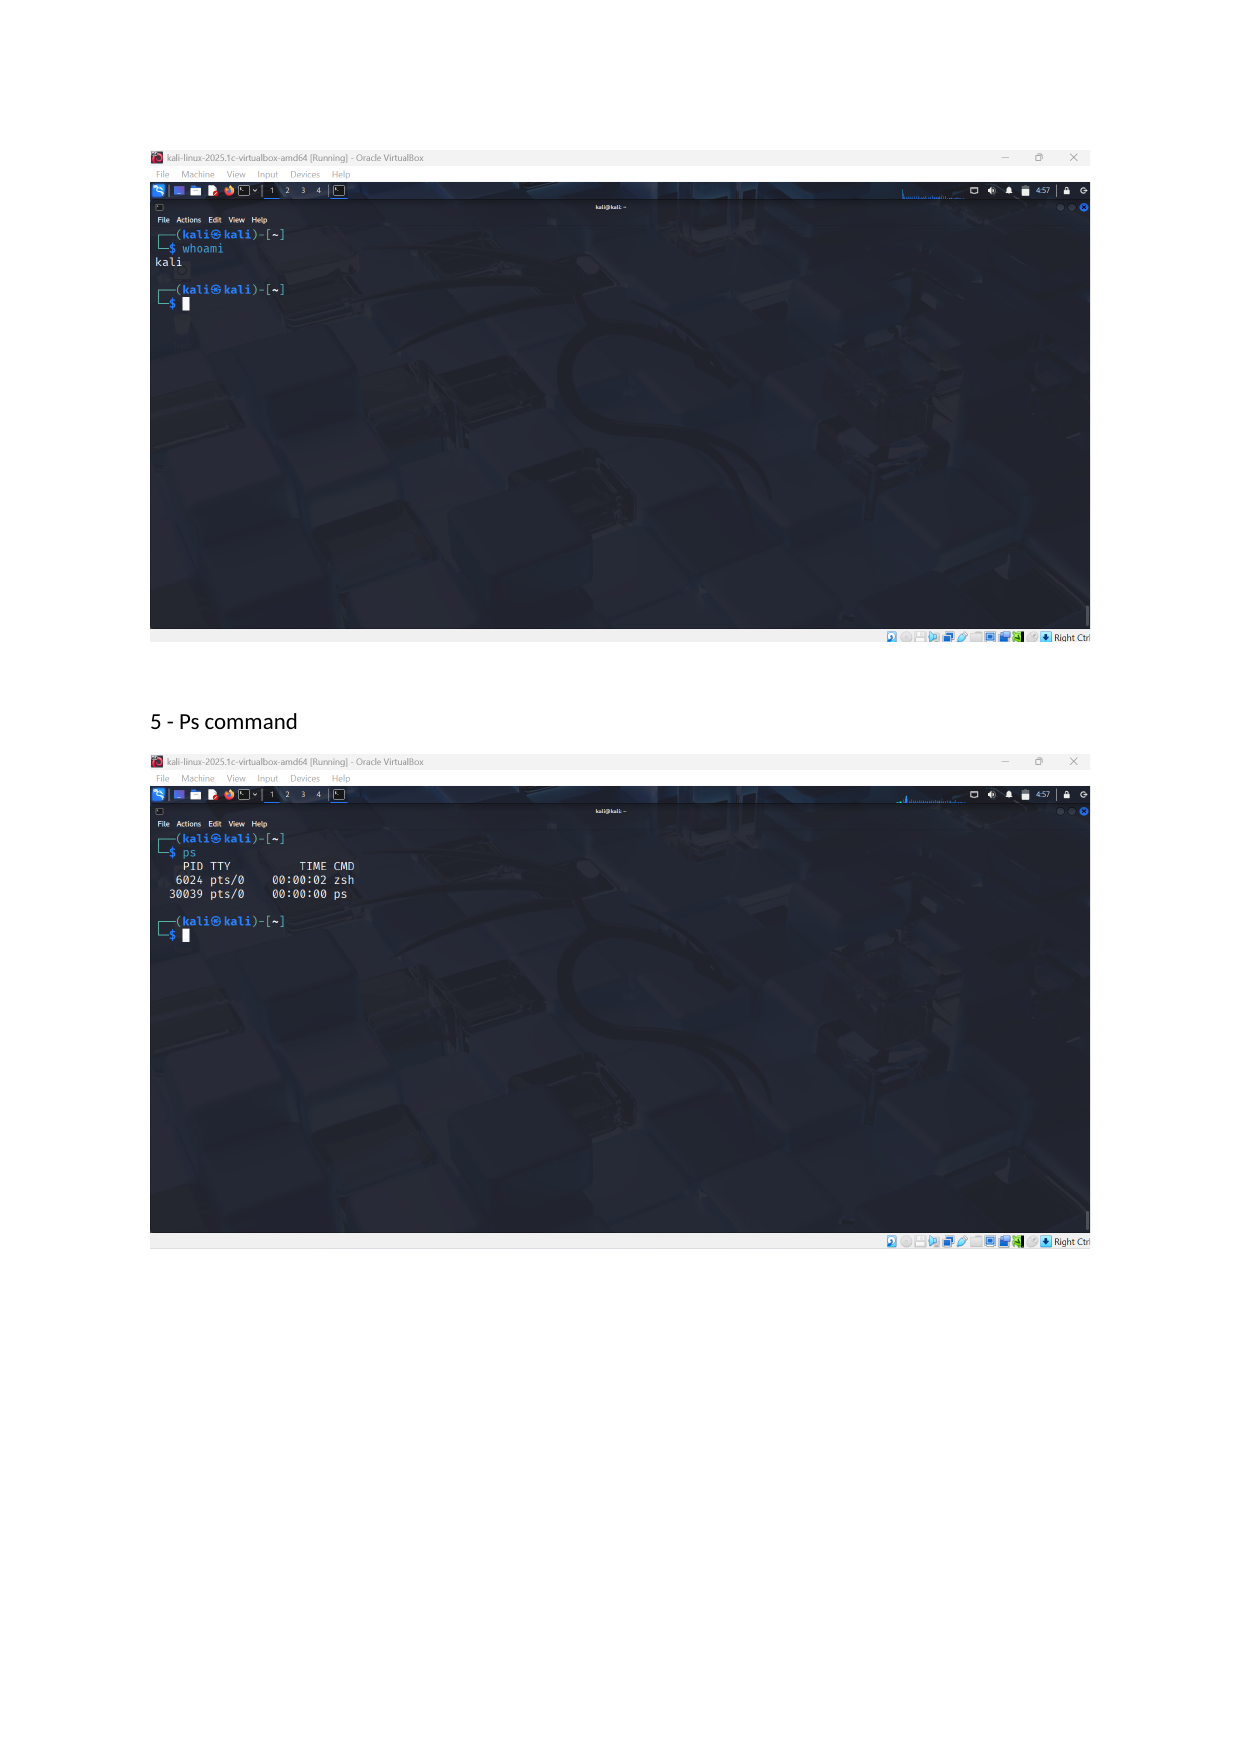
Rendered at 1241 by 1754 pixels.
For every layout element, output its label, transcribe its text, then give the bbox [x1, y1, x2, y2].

picture [150, 150, 1091, 642]
picture [150, 754, 1091, 1249]
text 5 - Ps command [150, 707, 1090, 735]
